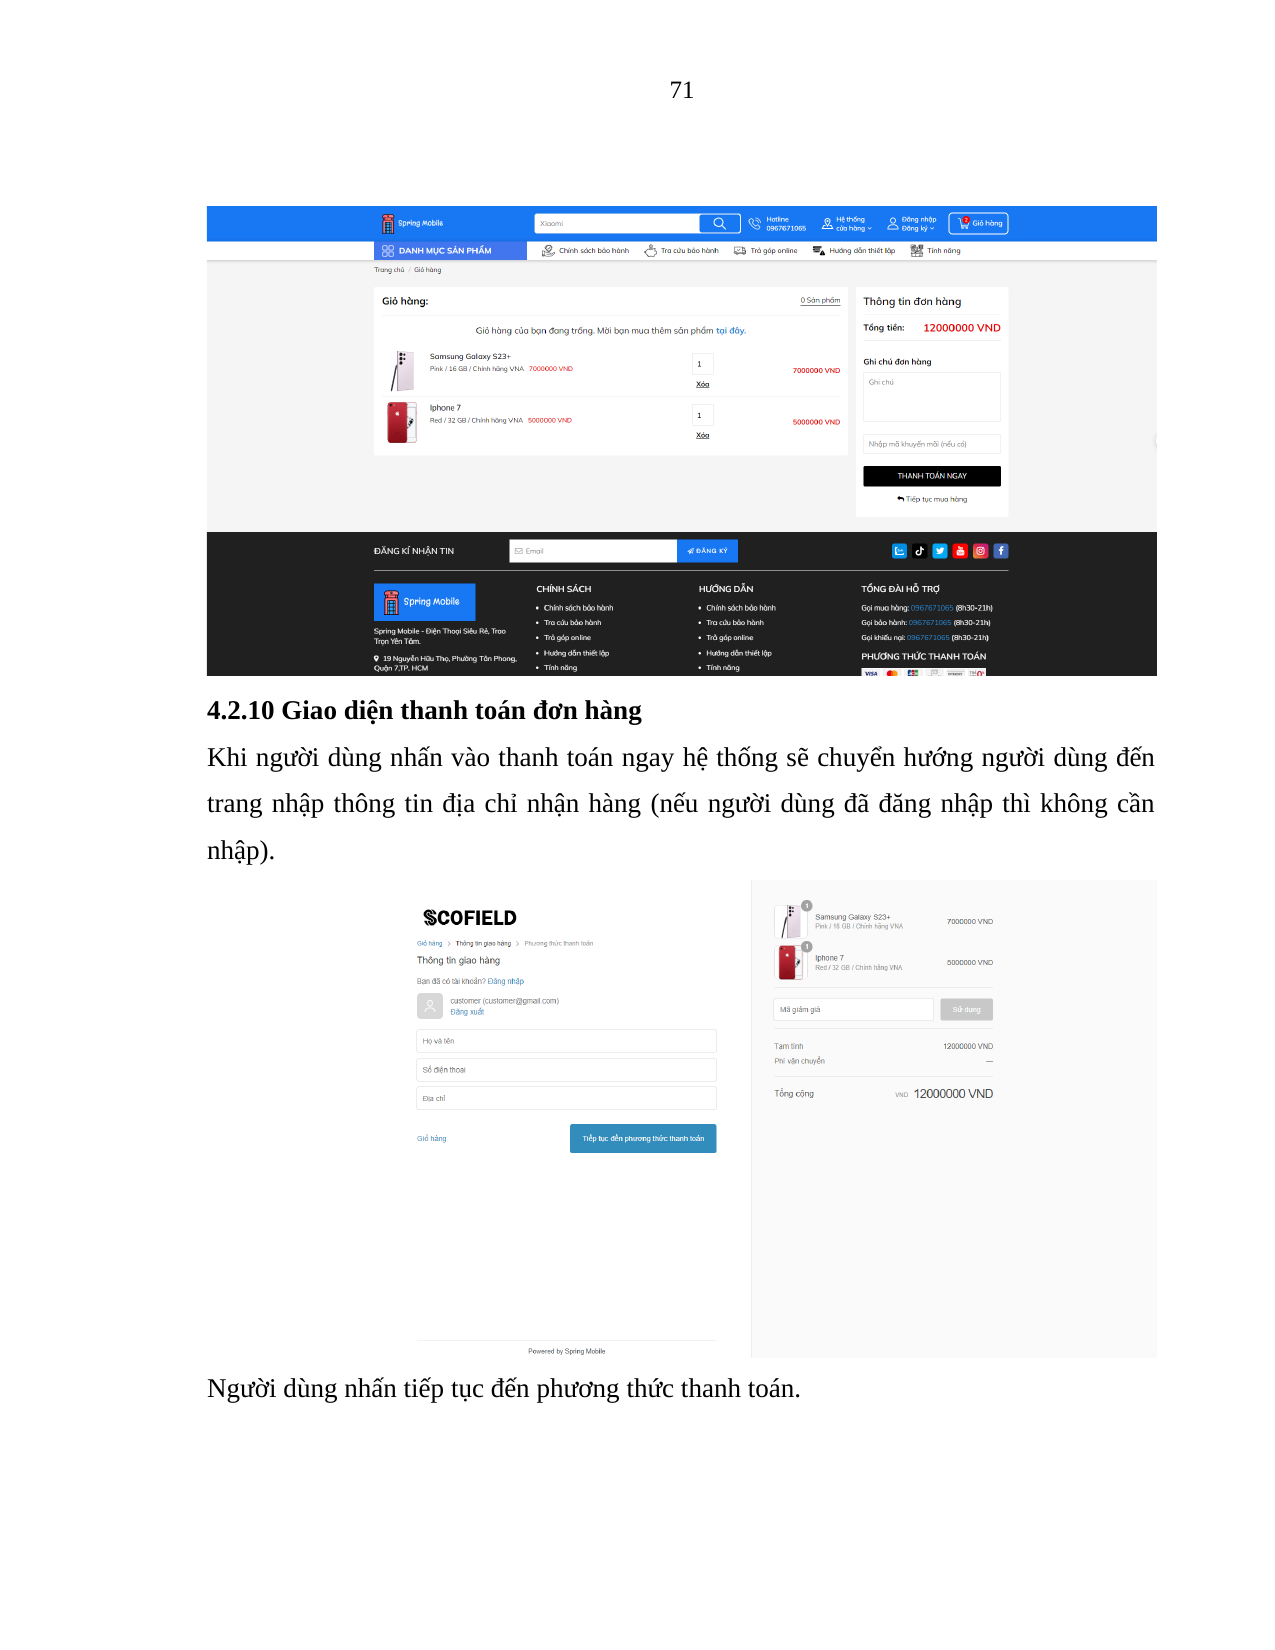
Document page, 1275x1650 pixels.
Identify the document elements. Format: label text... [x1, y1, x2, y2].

subtitle 4.2.10 Giao diện thanh toán đơn hàng [207, 694, 1157, 725]
text Khi người dùng nhấn vào thanh toán ngay hệ thống sẽ chuyển hướng người dùng đến trang nhập thông tin địa chỉ nhận hàng (nếu người dùng đã đăng nhập thì không cần nhập). [207, 741, 1157, 865]
picture [206, 880, 1157, 1358]
picture [206, 206, 1157, 676]
text Người dùng nhấn tiếp tục đến phương thức thanh toán. [207, 1372, 1157, 1403]
